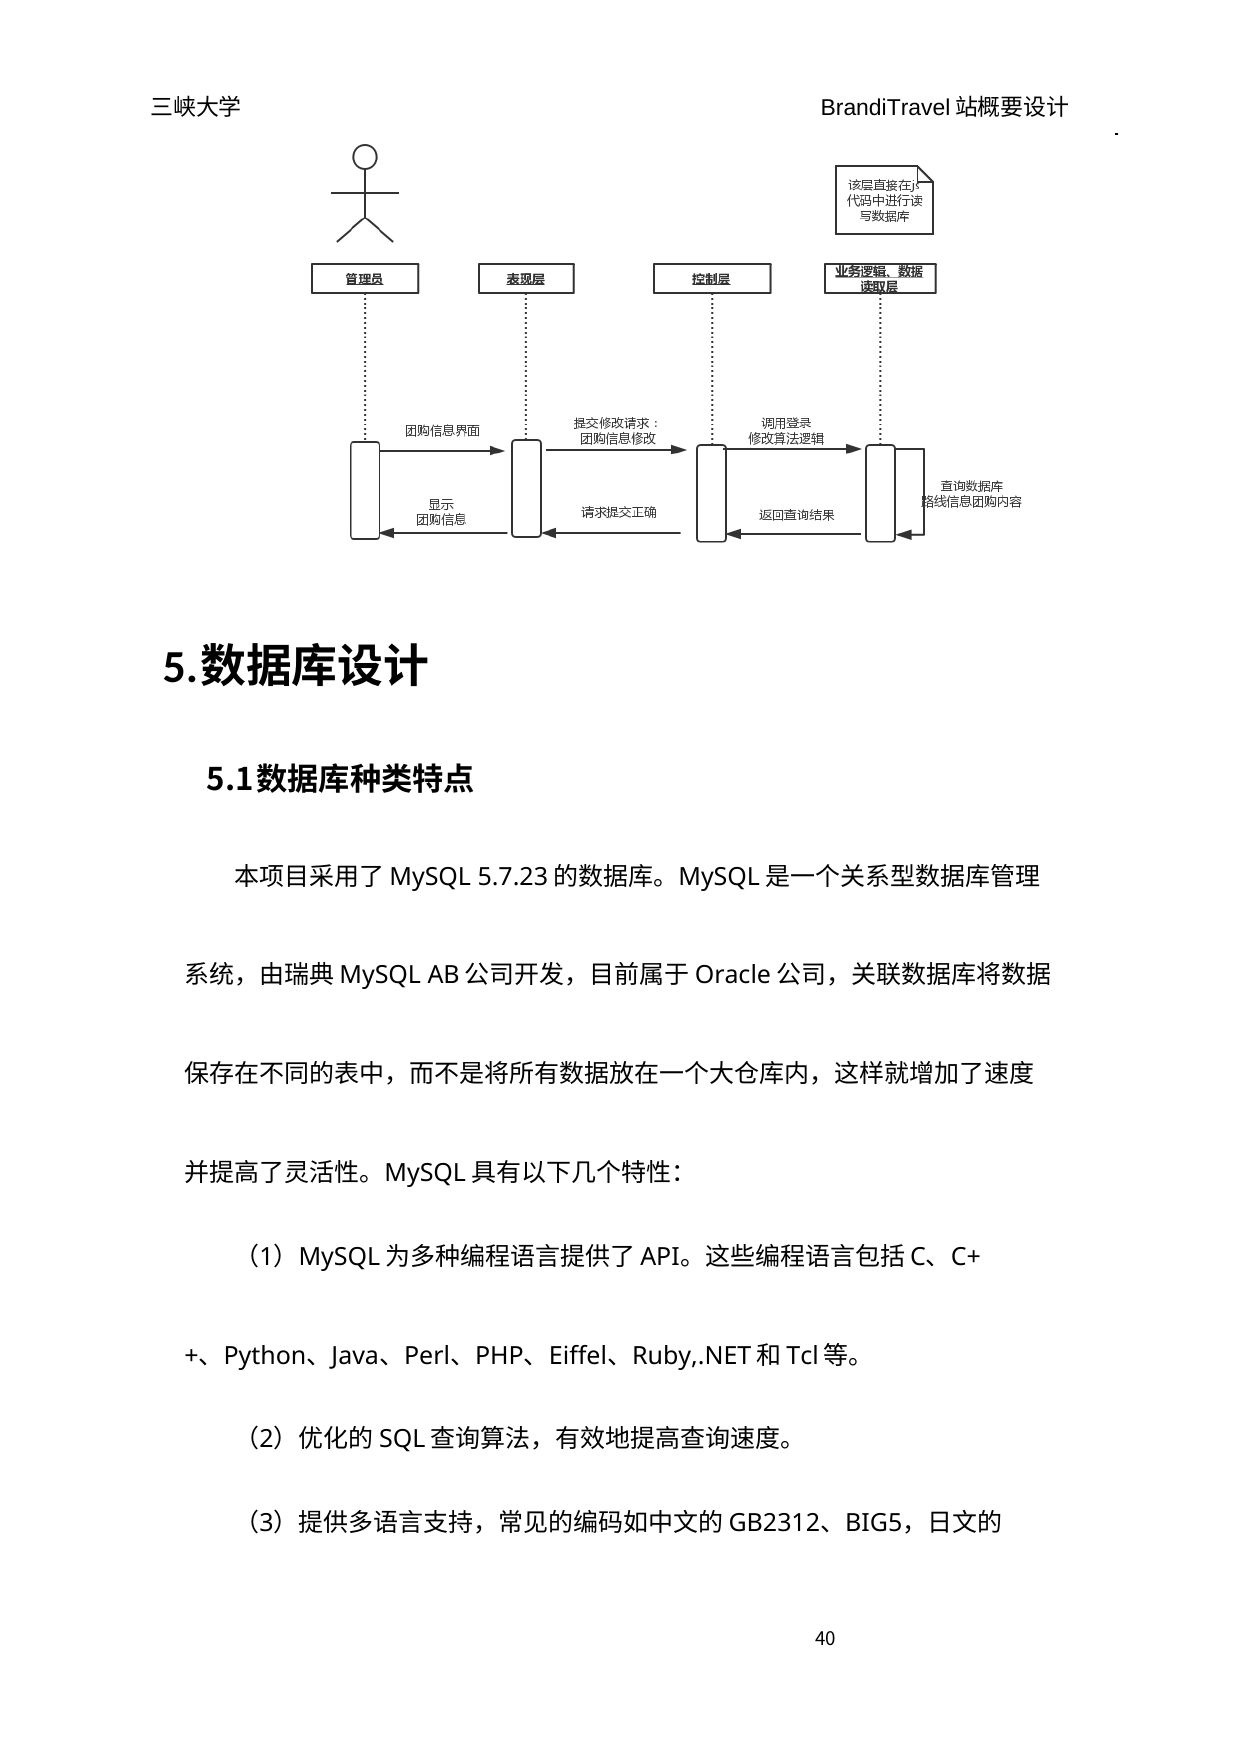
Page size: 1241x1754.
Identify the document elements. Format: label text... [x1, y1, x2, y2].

text 本项目采用了MySQL 5.7.23的数据库。MySQL是一个关系型数据库管理系统，由瑞典MySQL AB公司开发，目前属于Oracle公司，关联数据库将数据保存在不同的表中，而不是将所有数据放在一个大仓库内，这样就增加了速度并提高了灵活性。MySQL具有以下几个特性： [184, 842, 1056, 1203]
subtitle 数据库种类特点 [206, 744, 1115, 809]
text （1）MySQL为多种编程语言提供了API。这些编程语言包括C、C++、Python、Java、Perl、PHP、Eiffel、Ruby,.NET和Tcl等。 [184, 1222, 1056, 1386]
text （2）优化的 SQL查询算法，有效地提高查询速度。 [184, 1404, 1056, 1469]
subtitle 数据库设计 [162, 614, 1115, 712]
picture [125, 126, 1115, 601]
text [184, 1488, 1056, 1553]
